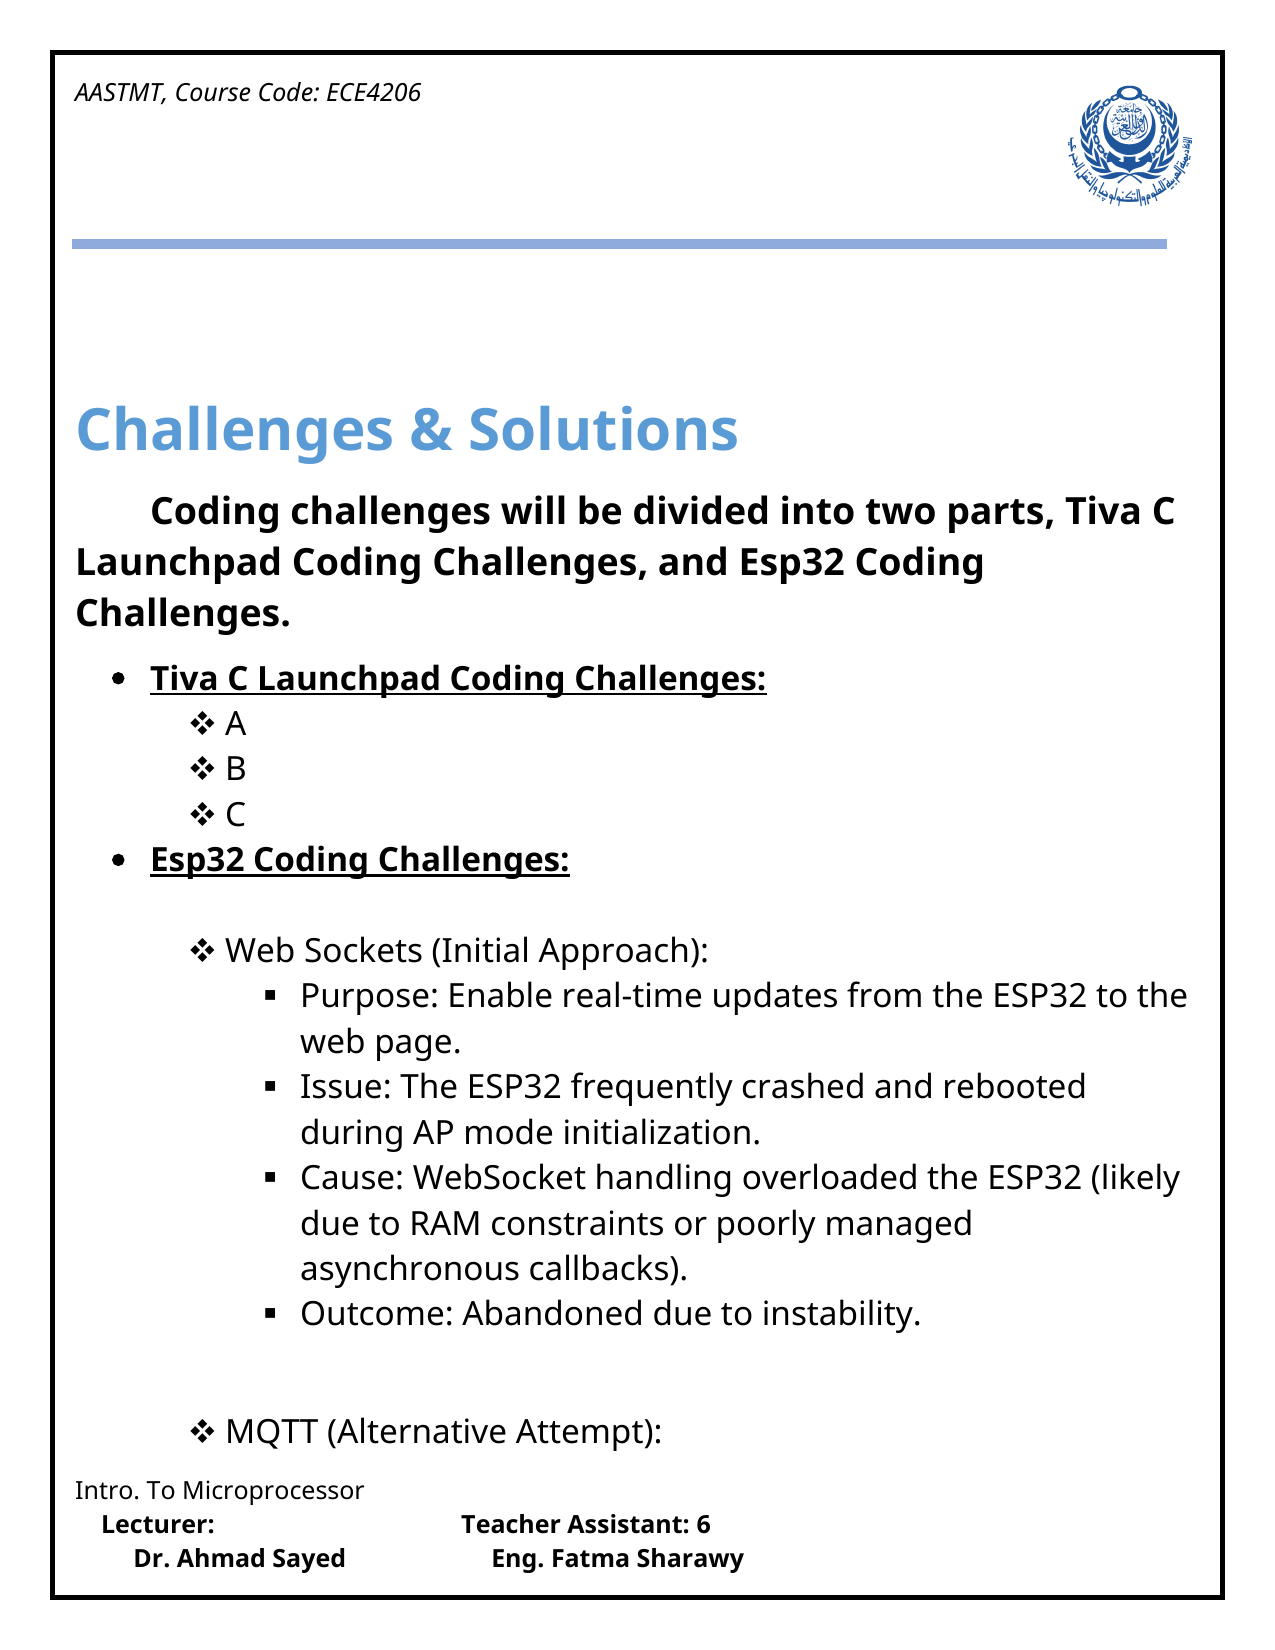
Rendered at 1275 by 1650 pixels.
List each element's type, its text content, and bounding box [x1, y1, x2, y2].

list Web Sockets (Initial Approach): [187, 927, 1200, 972]
text Challenges & Solutions [75, 388, 1200, 468]
list B [187, 745, 1200, 791]
list Outcome: Abandoned due to instability. [262, 1290, 1200, 1362]
list Esp32 Coding Challenges: [112, 836, 1200, 881]
list C [187, 791, 1200, 836]
text Coding challenges will be divided into two parts, Tiva C Launchpad Coding Challenges, and Esp32 Coding Challenges. [75, 484, 1200, 638]
picture [1059, 75, 1197, 217]
list Purpose: Enable real-time updates from the ESP32 to the web page. [262, 972, 1200, 1063]
list Issue: The ESP32 frequently crashed and rebooted during AP mode initialization. [262, 1063, 1200, 1154]
list MQTT (Alternative Attempt): [187, 1408, 1200, 1453]
list Tiva C Launchpad Coding Challenges: [112, 654, 1200, 700]
list A [187, 700, 1200, 745]
list Cause: WebSocket handling overloaded the ESP32 (likely due to RAM constraints or poorly managed asynchronous callbacks). [262, 1154, 1200, 1290]
